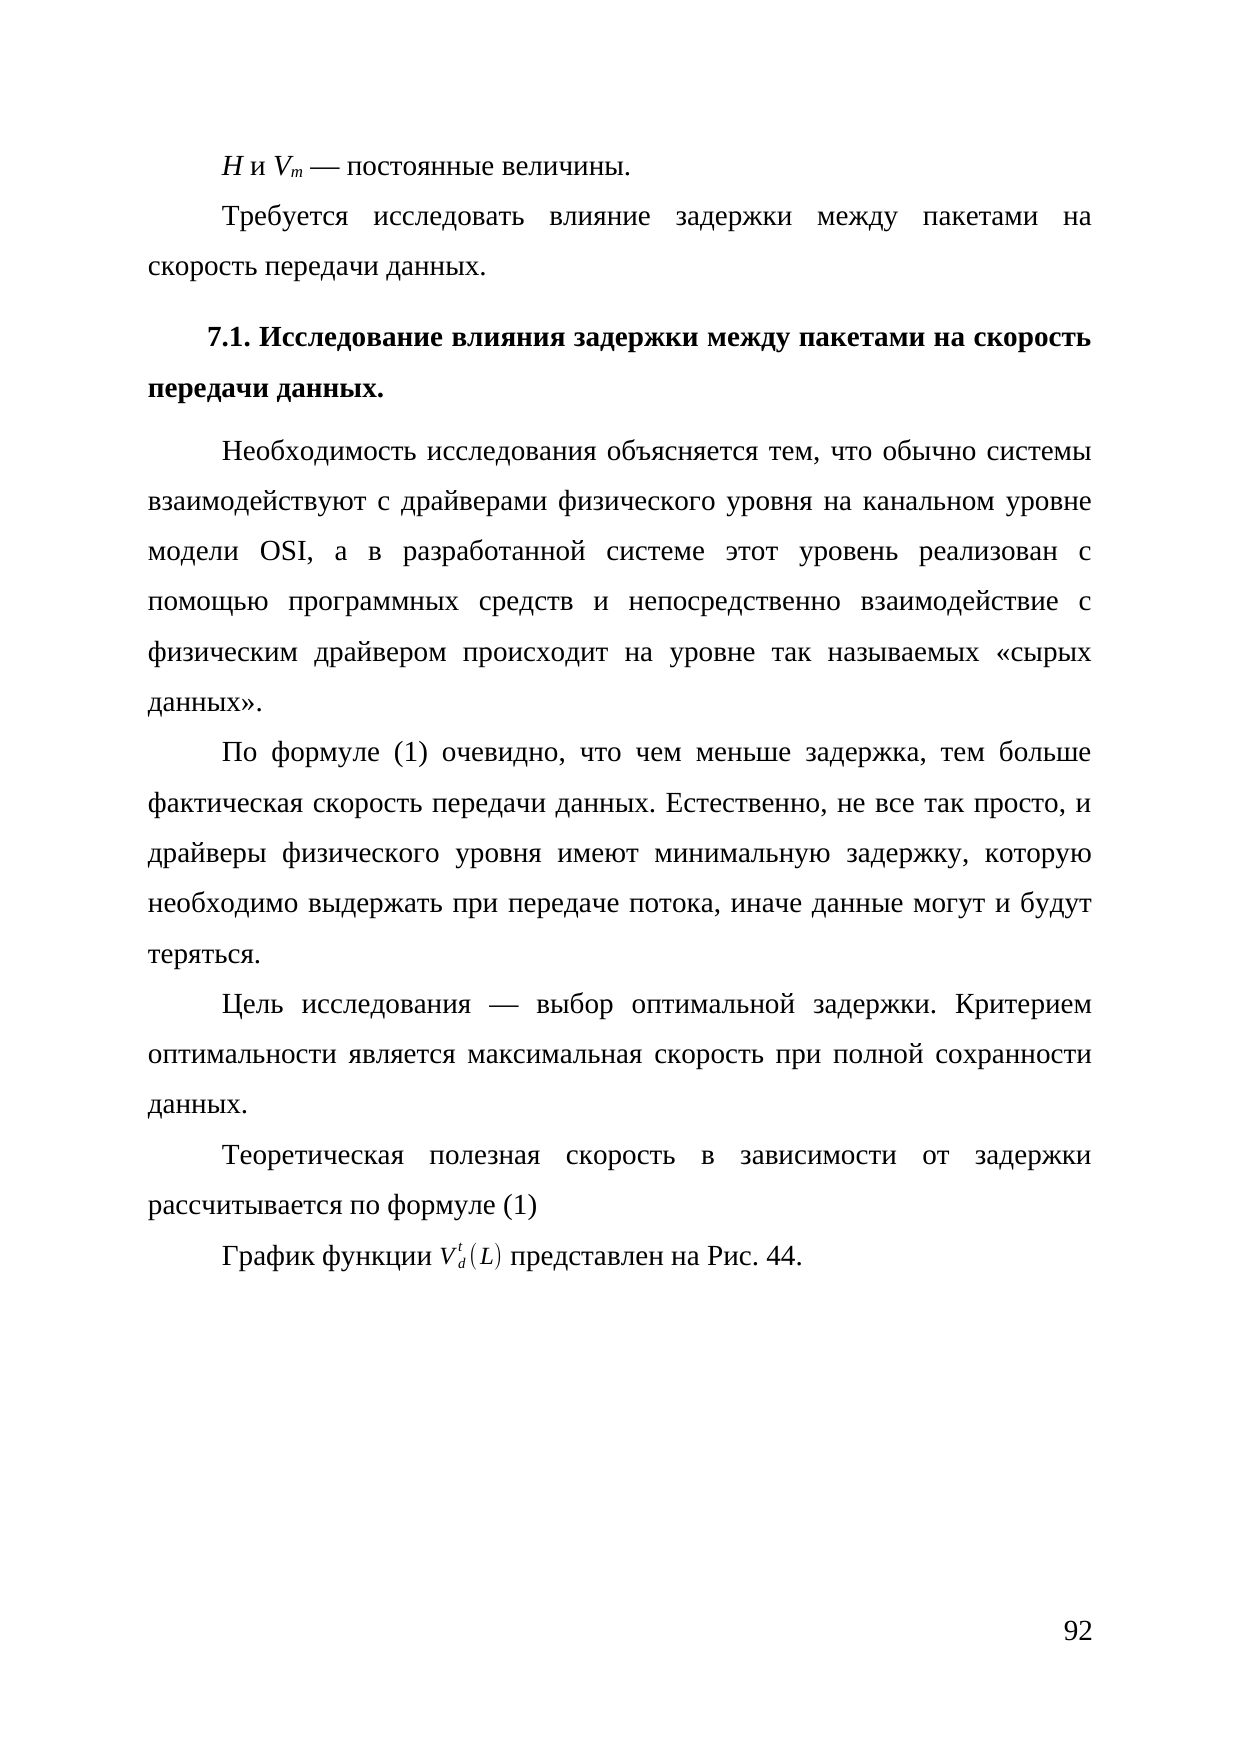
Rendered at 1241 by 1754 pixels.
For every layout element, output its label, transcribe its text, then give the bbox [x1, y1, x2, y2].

text График функции представлен на Рис. 44. [148, 1238, 1092, 1272]
text Требуется исследовать влияние задержки между пакетами на скорость передачи данных. [148, 198, 1092, 282]
subtitle 7.1. Исследование влияния задержки между пакетами на скорость передачи данных. [148, 319, 1092, 403]
text Необходимость исследования объясняется тем, что обычно системы взаимодействуют с драйверами физического уровня на канальном уровне модели OSI, а в разработанной системе этот уровень реализован с помощью программных средств и непосредственно взаимодействие с физическим драйвером происходит на уровне так называемых «сырых данных». [148, 433, 1092, 718]
text По формуле (1) очевидно, что чем меньше задержка, тем больше фактическая скорость передачи данных. Естественно, не все так просто, и драйверы физического уровня имеют минимальную задержку, которую необходимо выдержать при передаче потока, иначе данные могут и будут теряться. [148, 734, 1092, 969]
text H и Vm — постоянные величины. [148, 148, 1092, 181]
text Теоретическая полезная скорость в зависимости от задержки рассчитывается по формуле (1) [148, 1137, 1092, 1221]
text Цель исследования — выбор оптимальной задержки. Критерием оптимальности является максимальная скорость при полной сохранности данных. [148, 986, 1092, 1120]
